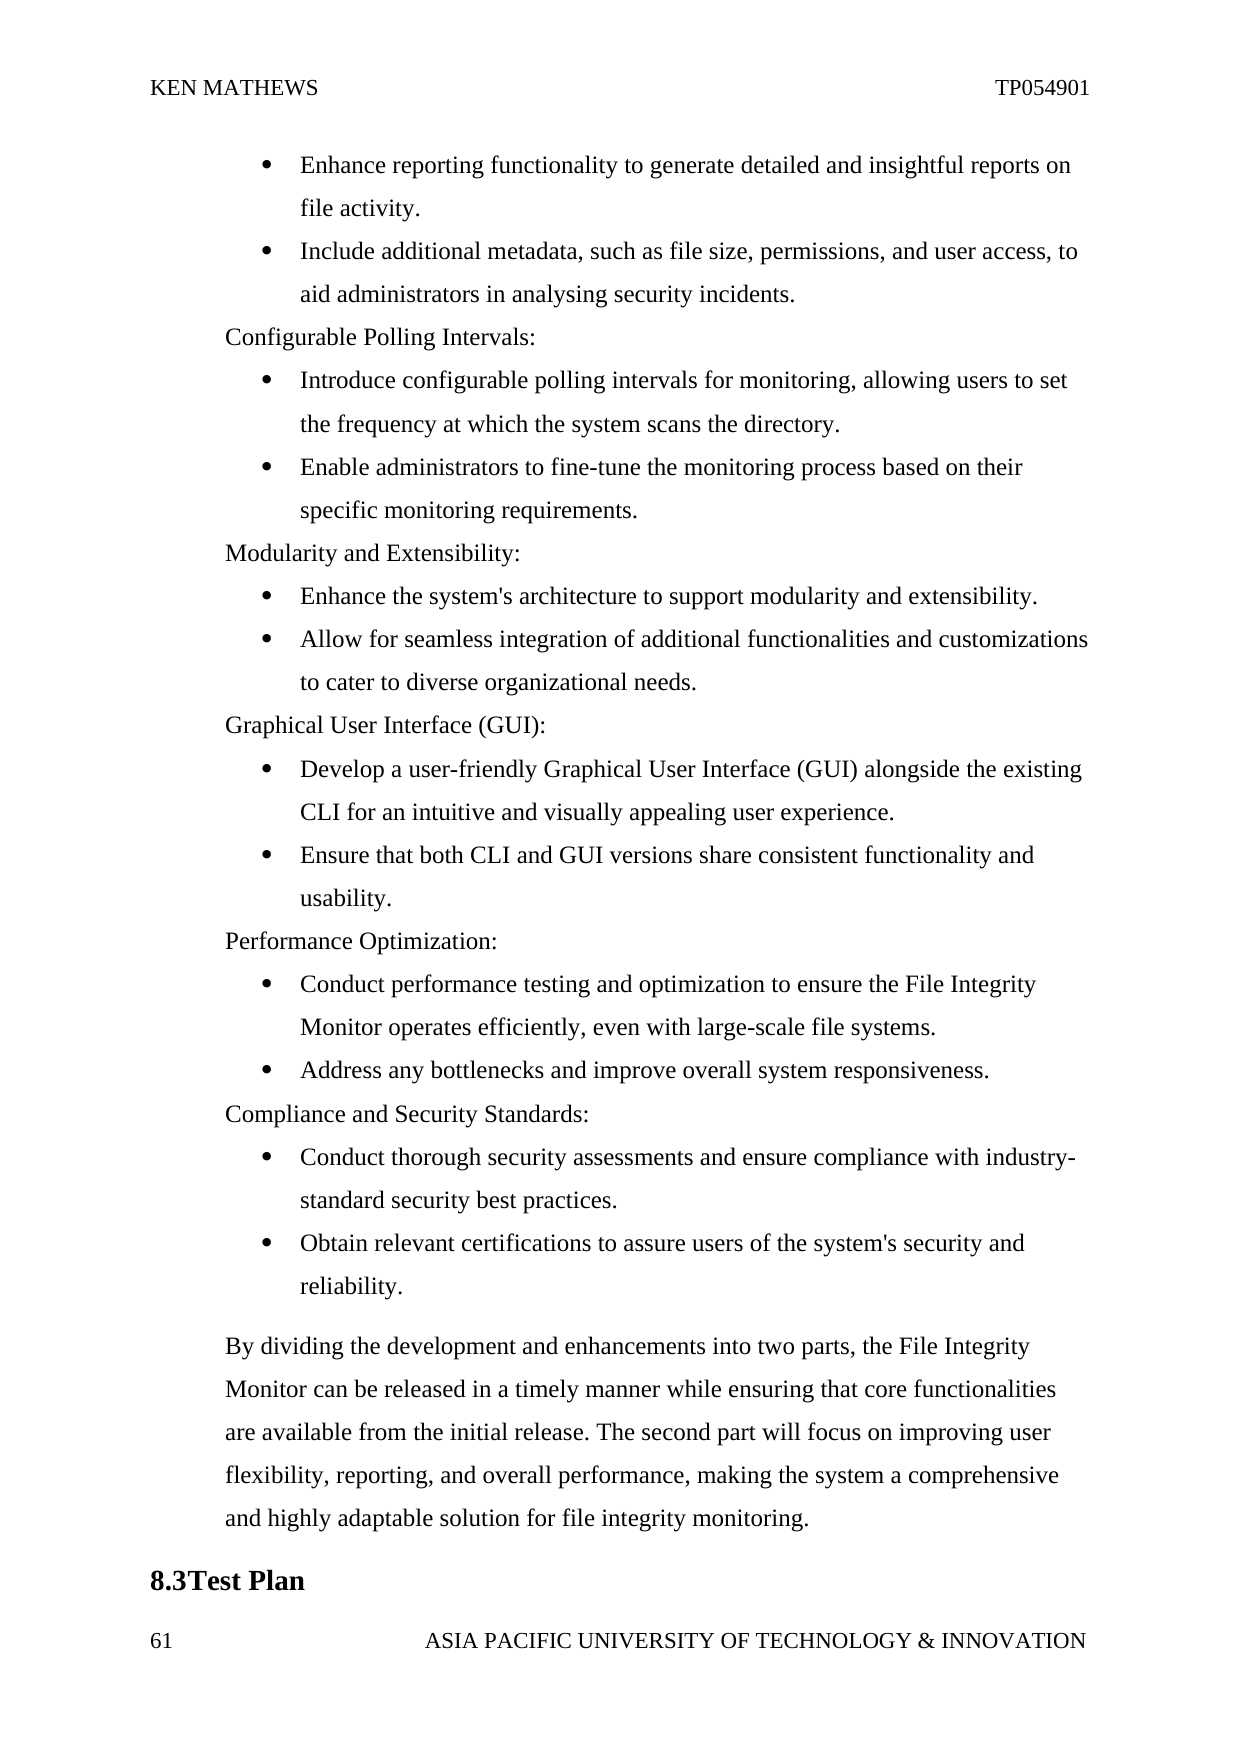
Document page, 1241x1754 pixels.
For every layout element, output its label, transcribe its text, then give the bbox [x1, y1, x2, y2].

list Modularity and Extensibility: [225, 538, 1090, 567]
list Allow for seamless integration of additional functionalities and customizations to cater to diverse organizational needs. [262, 624, 1090, 696]
list Conduct performance testing and optimization to ensure the File Integrity Monitor operates efficiently, even with large-scale file systems. [262, 969, 1090, 1041]
text By dividing the development and enhancements into two parts, the File Integrity Monitor can be released in a timely manner while ensuring that core functionalities are available from the initial release. The second part will focus on improving user flexibility, reporting, and overall performance, making the system a comprehensive and highly adaptable solution for file integrity monitoring. [150, 1331, 1090, 1532]
list Include additional metadata, such as file size, permissions, and user access, to aid administrators in analysing security incidents. [262, 236, 1090, 308]
list Performance Optimization: [225, 926, 1090, 955]
list Introduce configurable polling intervals for monitoring, allowing users to set the frequency at which the system scans the directory. [262, 366, 1090, 437]
list Enable administrators to fine-tune the monitoring process based on their specific monitoring requirements. [262, 452, 1090, 524]
list Graphical User Interface (GUI): [225, 711, 1090, 739]
list Address any bottlenecks and improve overall system responsiveness. [262, 1056, 1090, 1084]
list Obtain relevant certifications to assure users of the system's security and reliability. [262, 1228, 1090, 1300]
list Compliance and Security Standards: [225, 1099, 1090, 1127]
list Test Plan [150, 1563, 1090, 1597]
list Enhance the system's architecture to support modularity and extensibility. [262, 581, 1090, 610]
list Conduct thorough security assessments and ensure compliance with industry-standard security best practices. [262, 1142, 1090, 1214]
list Ensure that both CLI and GUI versions share consistent functionality and usability. [262, 840, 1090, 912]
list Configurable Polling Intervals: [225, 322, 1090, 351]
list Enhance reporting functionality to generate detailed and insightful reports on file activity. [262, 150, 1090, 222]
list Develop a user-friendly Graphical User Interface (GUI) alongside the existing CLI for an intuitive and visually appealing user experience. [262, 754, 1090, 826]
